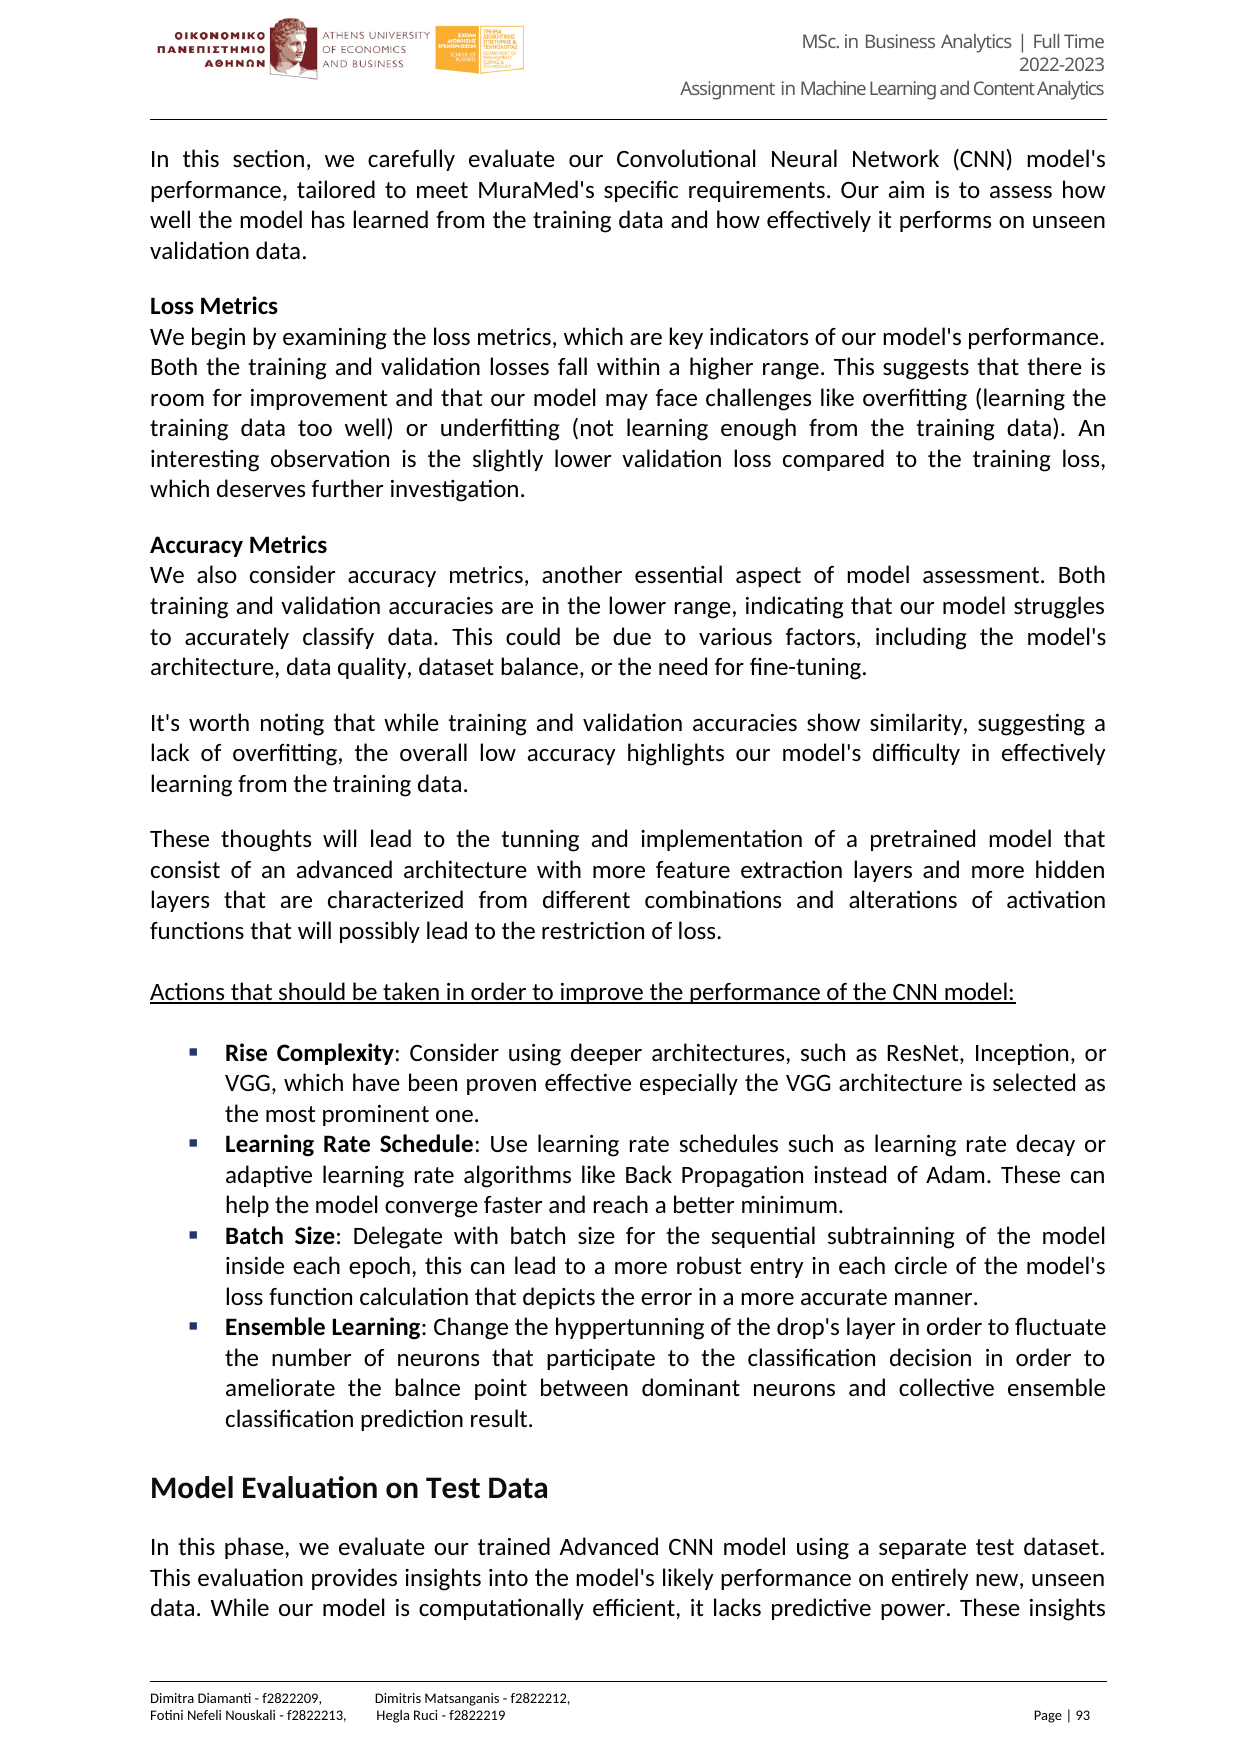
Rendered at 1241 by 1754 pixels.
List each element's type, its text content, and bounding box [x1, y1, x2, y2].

text We also consider accuracy metrics, another essential aspect of model assessment. Both training and validation accuracies are in the lower range, indicating that our model struggles to accurately classify data. This could be due to various factors, including the model's architecture, data quality, dataset balance, or the need for fine-tuning. [150, 559, 1107, 682]
list Ensemble Learning: Change the hyppertunning of the drop's layer in order to fluctuate the number of neurons that participate to the classification decision in order to ameliorate the balnce point between dominant neurons and collective ensemble classification prediction result. [187, 1312, 1107, 1434]
list Batch Size: Delegate with batch size for the sequential subtrainning of the model inside each epoch, this can lead to a more robust entry in each circle of the model's loss function calculation that depicts the error in a more accurate manner. [187, 1220, 1107, 1312]
text Accuracy Metrics [150, 529, 1107, 559]
text In this section, we carefully evaluate our Convolutional Neural Network (CNN) model's performance, tailored to meet MuraMed's specific requirements. Our aim is to assess how well the model has learned from the training data and how effectively it performs on unseen validation data. [150, 143, 1107, 265]
subtitle Model Evaluation on Test Data [150, 1468, 1107, 1506]
text Loss Metrics [150, 290, 1107, 321]
text Actions that should be taken in order to improve the performance of the CNN model: [150, 976, 1107, 1006]
text These thoughts will lead to the tunning and implementation of a pretrained model that consist of an advanced architecture with more feature extraction layers and more hidden layers that are characterized from different combinations and alterations of activation functions that will possibly lead to the restriction of loss. [150, 823, 1107, 945]
list Learning Rate Schedule: Use learning rate schedules such as learning rate decay or adaptive learning rate algorithms like Back Propagation instead of Adam. These can help the model converge faster and reach a better minimum. [187, 1128, 1107, 1220]
text It's worth noting that while training and validation accuracies show similarity, suggesting a lack of overfitting, the overall low accuracy highlights our model's difficulty in effectively learning from the training data. [150, 707, 1107, 798]
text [150, 1531, 1107, 1623]
text We begin by examining the loss metrics, which are key indicators of our model's performance. Both the training and validation losses fall within a higher range. This suggests that there is room for improvement and that our model may face challenges like overfitting (learning the training data too well) or underfitting (not learning enough from the training data). An interesting observation is the slightly lower validation loss compared to the training loss, which deserves further investigation. [150, 321, 1107, 504]
list Rise Complexity: Consider using deeper architectures, such as ResNet, Inception, or VGG, which have been proven effective especially the VGG architecture is selected as the most prominent one. [187, 1037, 1107, 1128]
picture [151, 17, 526, 82]
